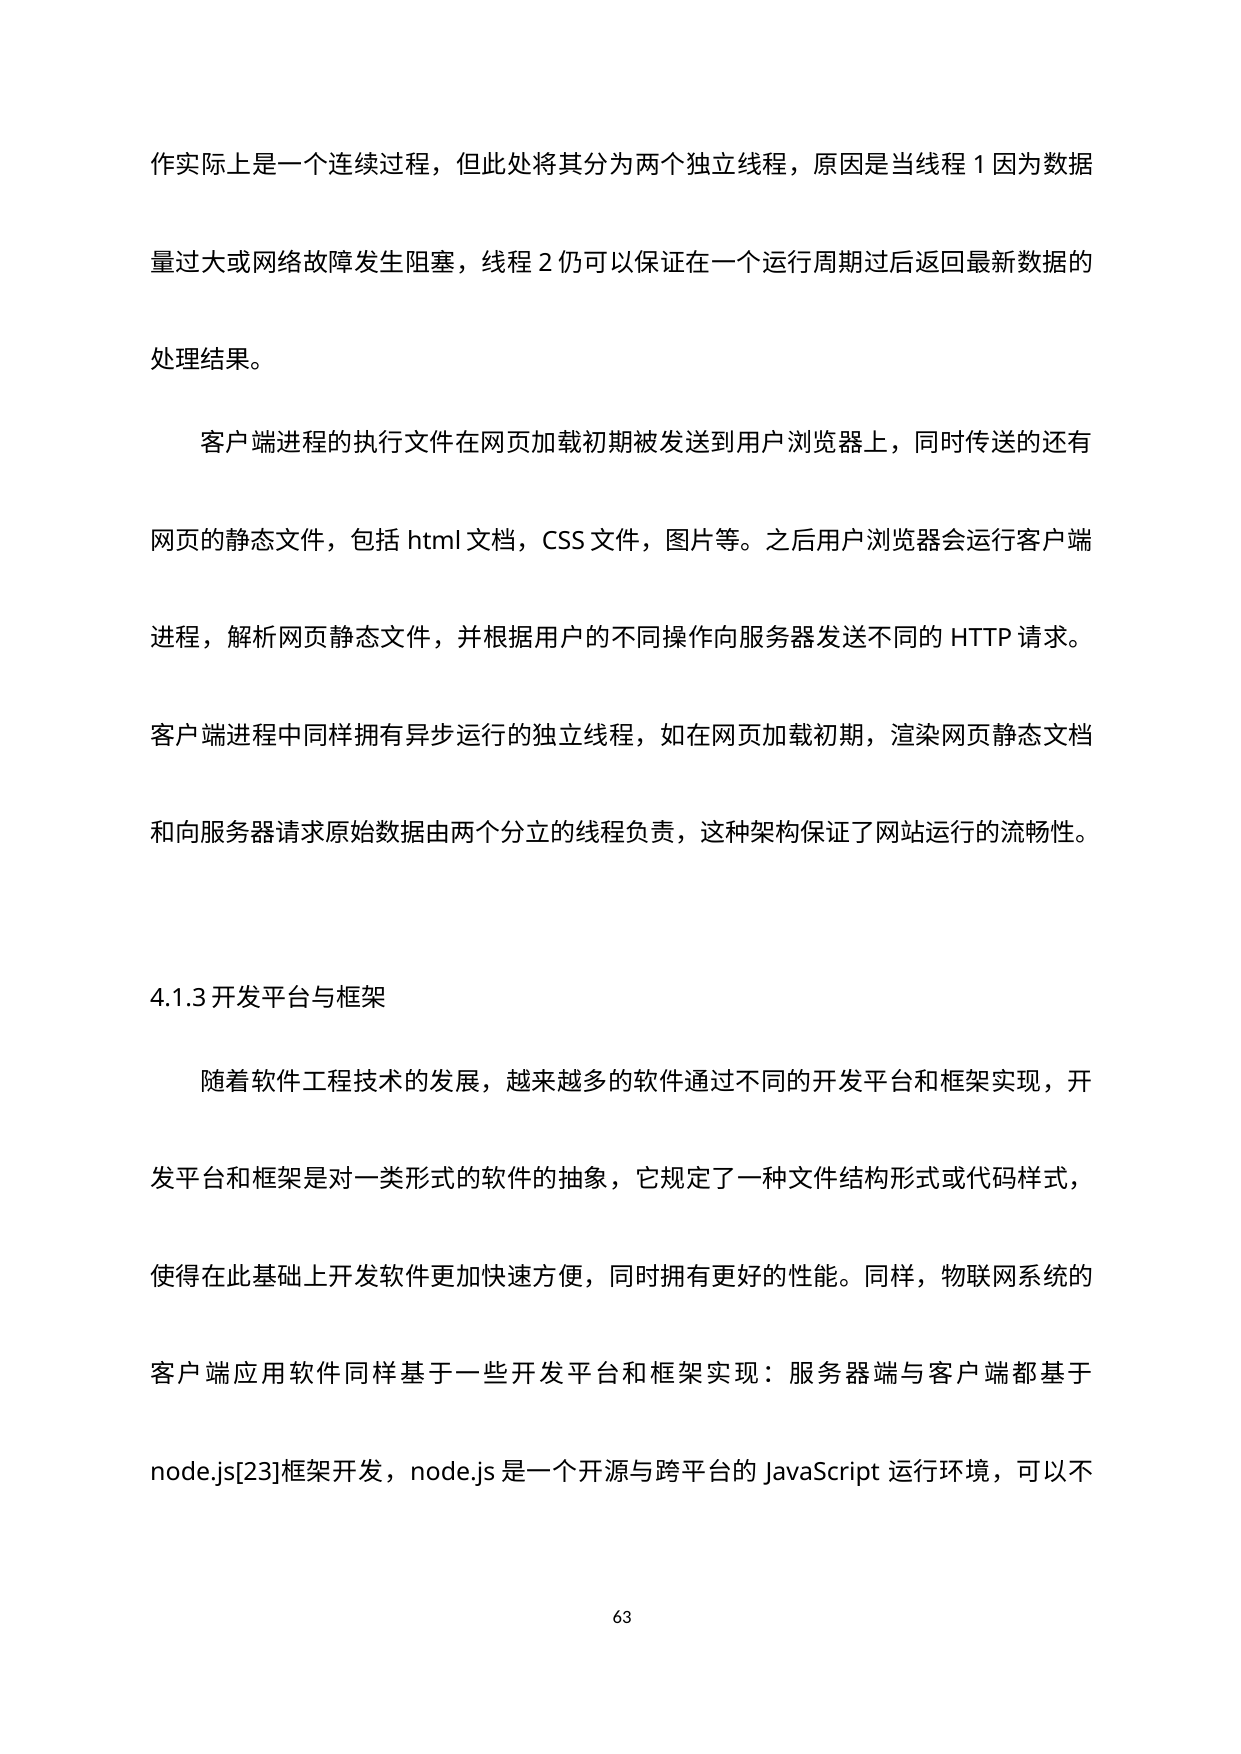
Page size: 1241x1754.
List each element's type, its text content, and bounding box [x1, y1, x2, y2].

text 4.1.3开发平台与框架 [150, 963, 1094, 1028]
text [150, 130, 1094, 390]
text 客户端进程的执行文件在网页加载初期被发送到用户浏览器上，同时传送的还有网页的静态文件，包括html文档，CSS文件，图片等。之后用户浏览器会运行客户端进程，解析网页静态文件，并根据用户的不同操作向服务器发送不同的HTTP请求。客户端进程中同样拥有异步运行的独立线程，如在网页加载初期，渲染网页静态文档和向服务器请求原始数据由两个分立的线程负责，这种架构保证了网站运行的流畅性。 [150, 408, 1094, 863]
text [150, 1047, 1094, 1502]
